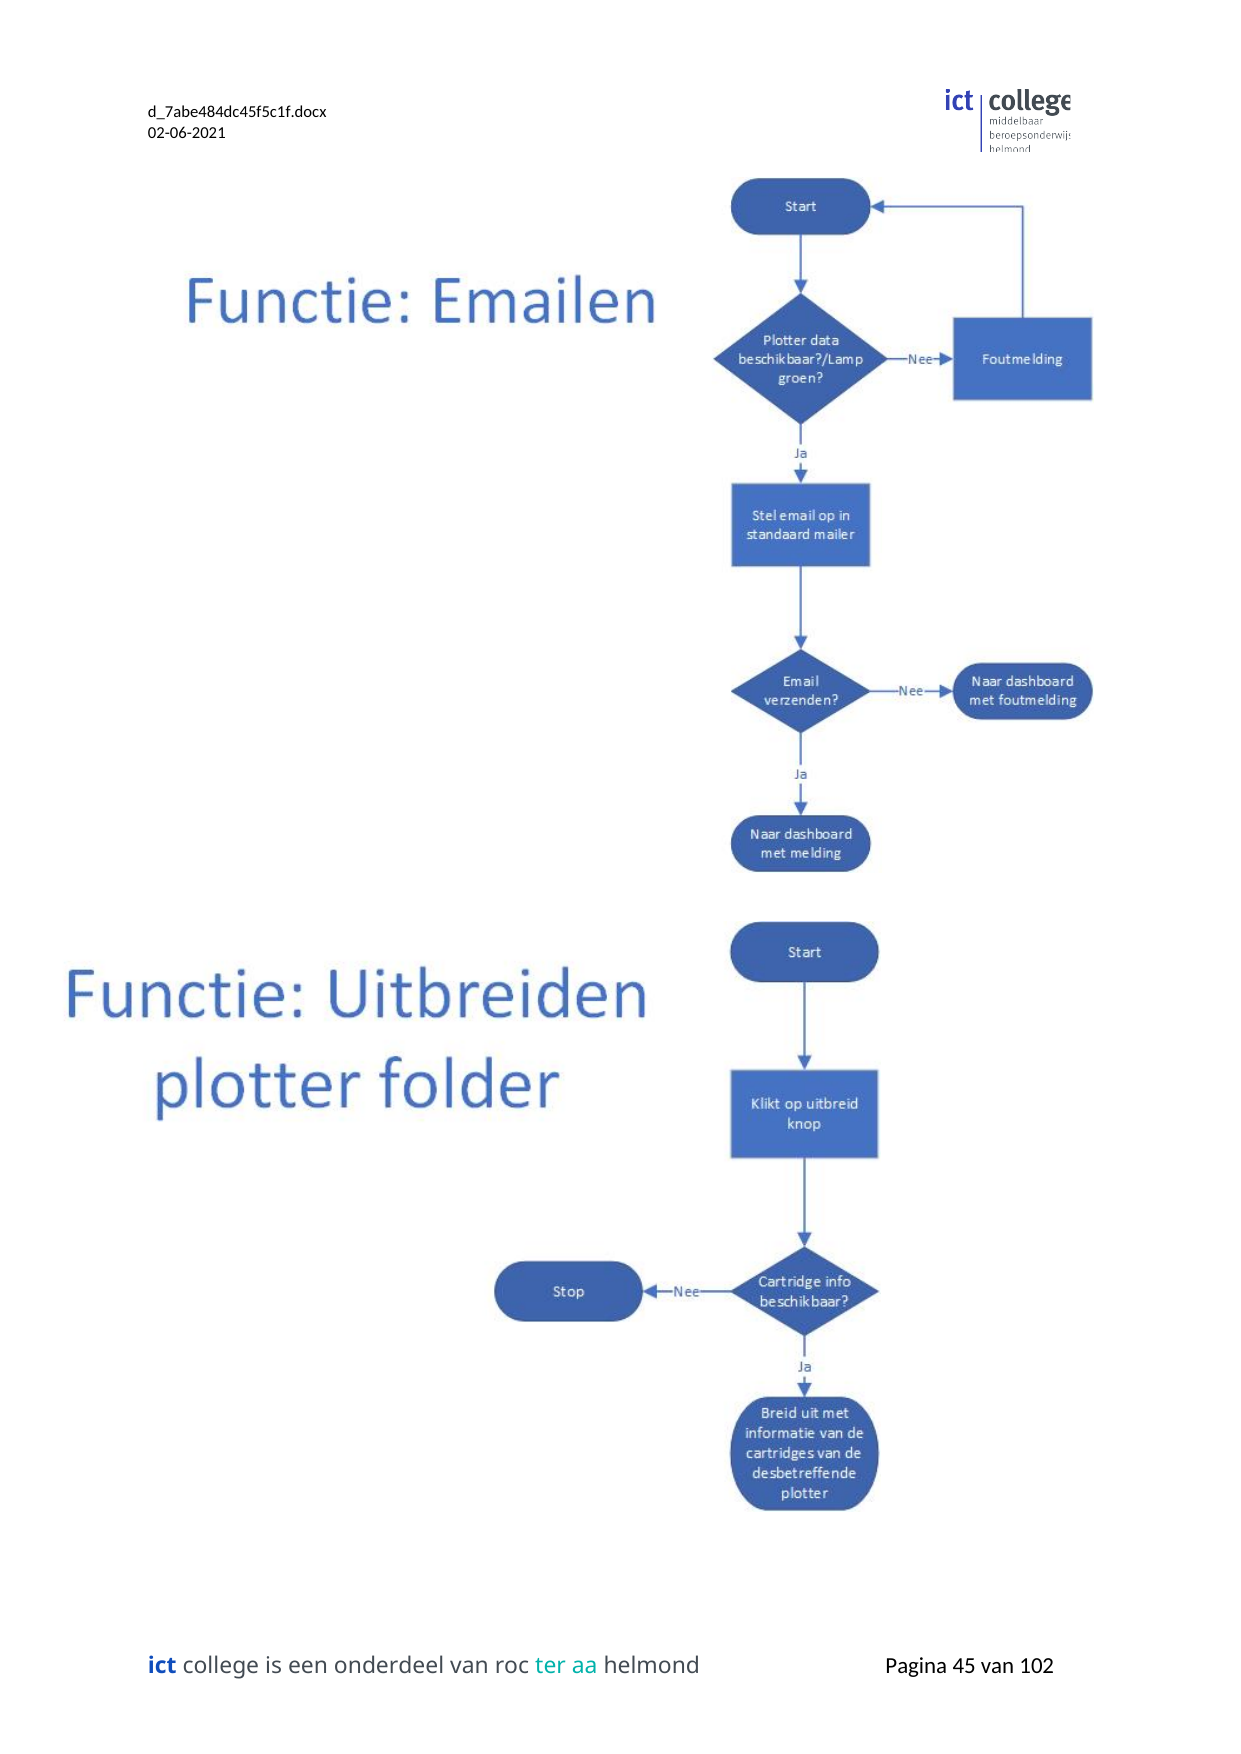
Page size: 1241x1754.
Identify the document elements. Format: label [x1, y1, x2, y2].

picture [24, 921, 881, 1512]
picture [147, 177, 1094, 873]
picture [945, 89, 1071, 152]
